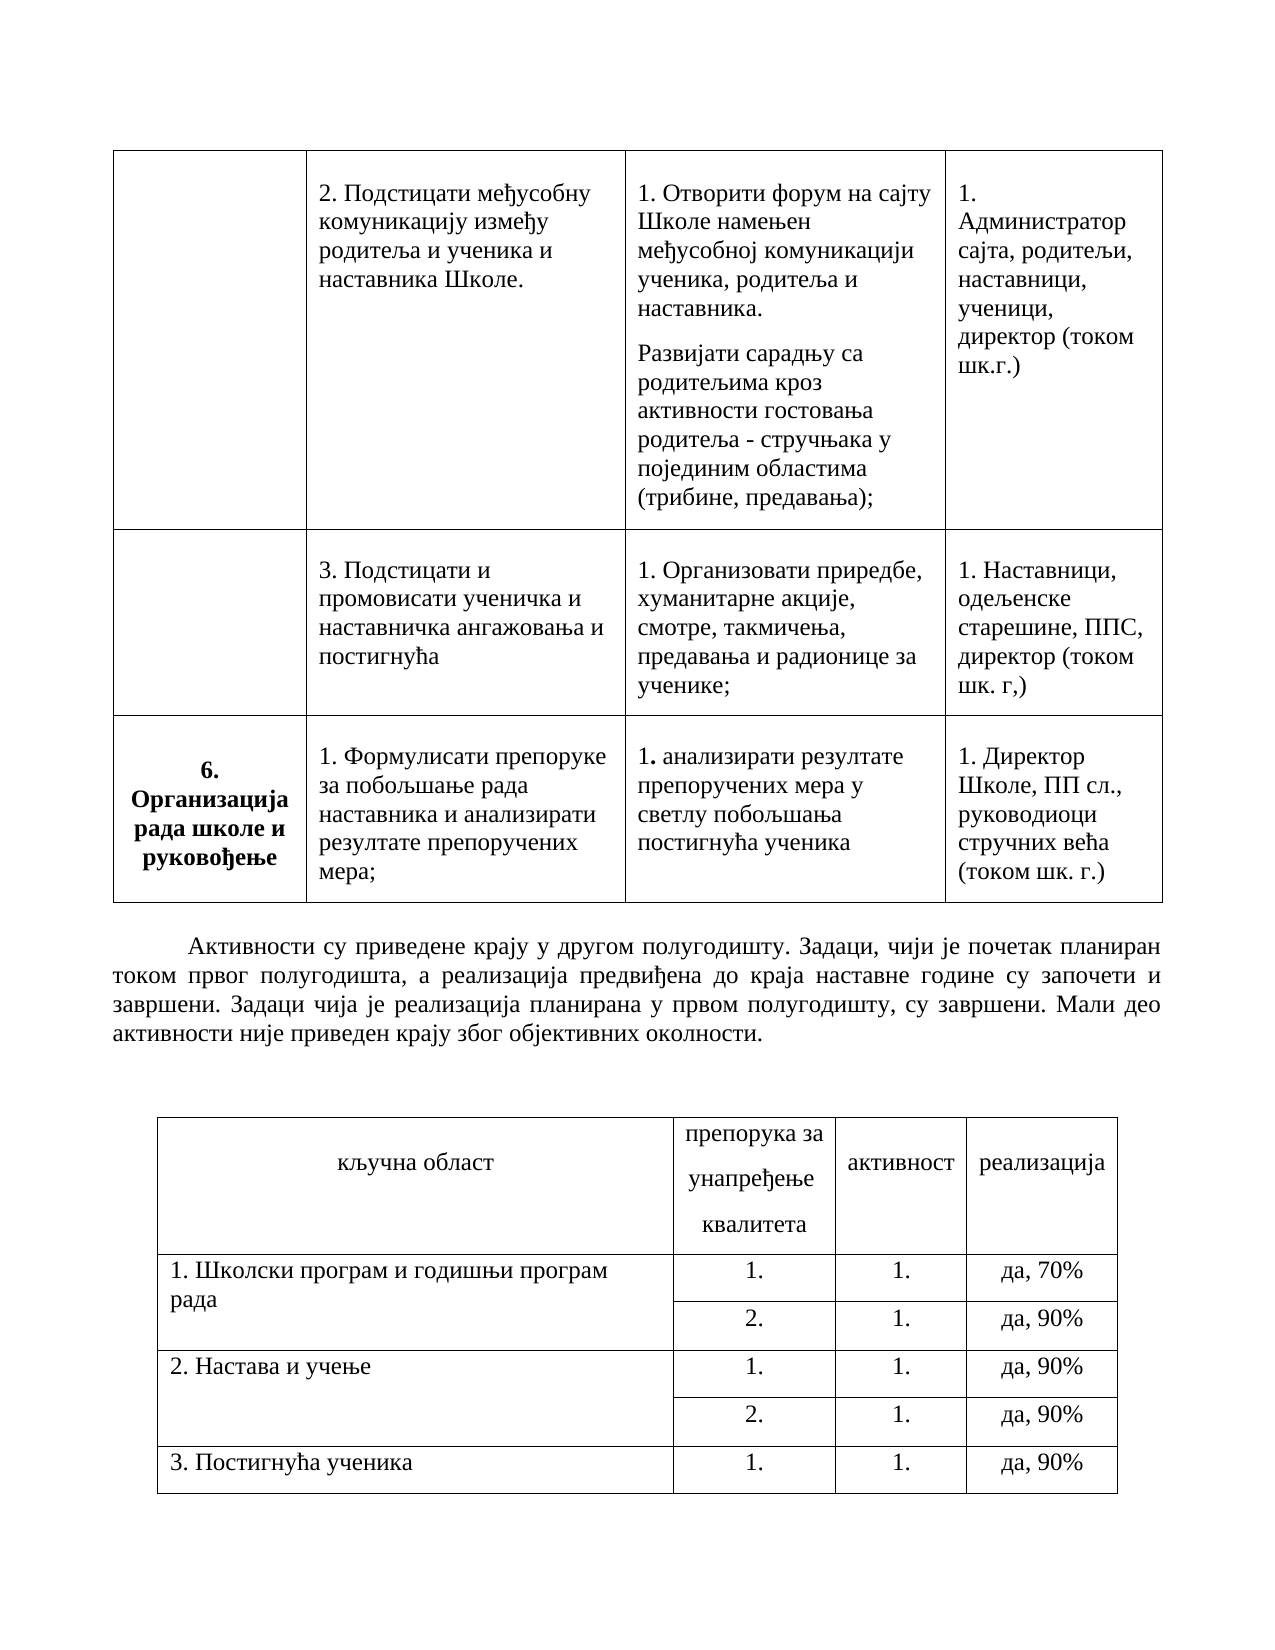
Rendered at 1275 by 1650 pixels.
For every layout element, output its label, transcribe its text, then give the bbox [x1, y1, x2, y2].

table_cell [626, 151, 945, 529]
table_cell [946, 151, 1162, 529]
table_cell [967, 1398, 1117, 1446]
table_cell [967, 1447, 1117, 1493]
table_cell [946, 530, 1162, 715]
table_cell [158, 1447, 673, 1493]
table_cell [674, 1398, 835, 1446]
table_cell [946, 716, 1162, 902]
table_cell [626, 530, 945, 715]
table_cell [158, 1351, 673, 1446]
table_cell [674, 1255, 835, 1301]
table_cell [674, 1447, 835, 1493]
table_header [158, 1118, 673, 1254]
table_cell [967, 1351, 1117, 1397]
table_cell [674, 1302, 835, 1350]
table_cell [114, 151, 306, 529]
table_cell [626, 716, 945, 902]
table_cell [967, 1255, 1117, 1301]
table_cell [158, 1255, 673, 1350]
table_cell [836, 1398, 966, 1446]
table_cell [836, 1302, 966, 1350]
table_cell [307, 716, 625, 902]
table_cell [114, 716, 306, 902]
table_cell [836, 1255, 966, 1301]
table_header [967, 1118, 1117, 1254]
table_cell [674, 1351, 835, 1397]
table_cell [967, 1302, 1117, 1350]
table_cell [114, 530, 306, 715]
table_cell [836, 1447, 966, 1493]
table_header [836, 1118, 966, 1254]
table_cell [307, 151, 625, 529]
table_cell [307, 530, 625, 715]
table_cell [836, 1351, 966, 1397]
text Активности су приведене крају у другом полугодишту. Задаци, чији је почетак планиран током првог полугодишта, а реализација предвиђена до краја наставне године су започети и завршени. Задаци чија је реализација планирана у првом полугодишту, су завршени. Мали део активности није приведен крају због објективних околности. [112, 931, 1162, 1046]
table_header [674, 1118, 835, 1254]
